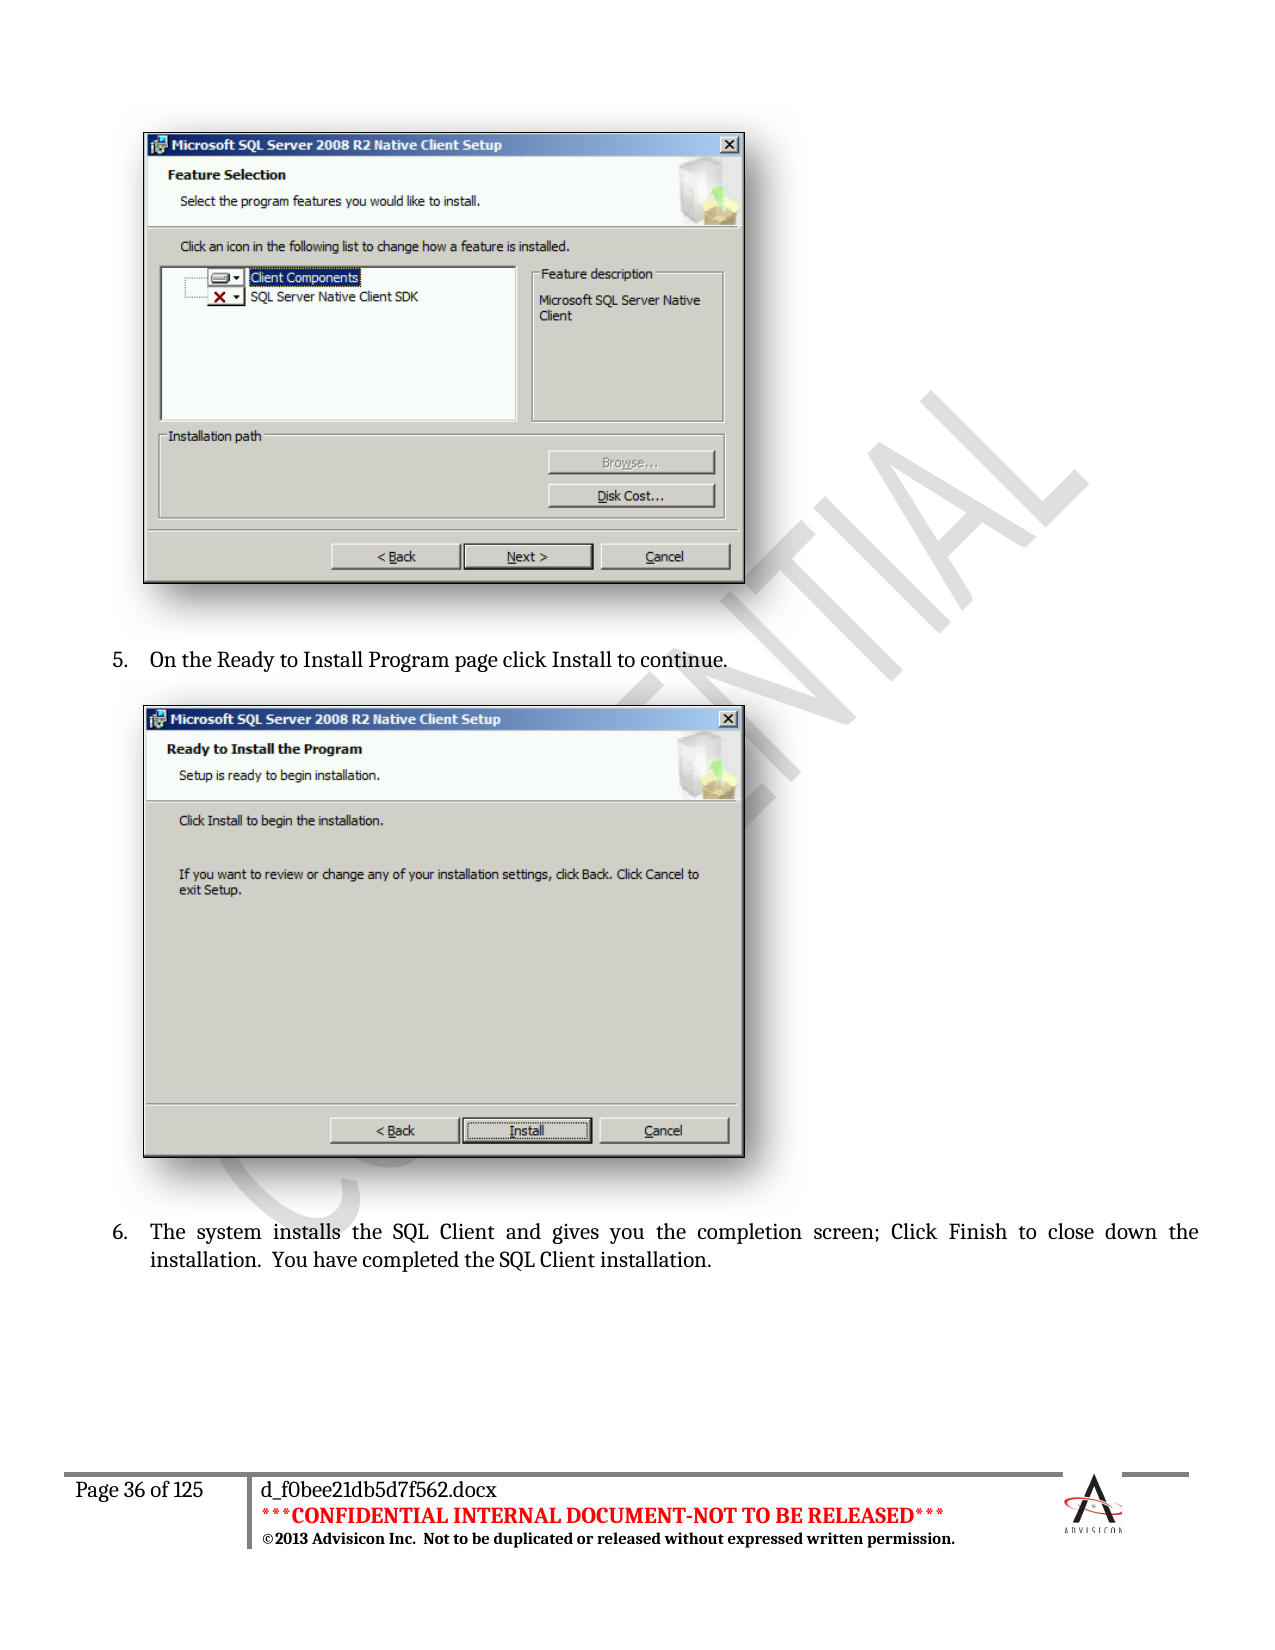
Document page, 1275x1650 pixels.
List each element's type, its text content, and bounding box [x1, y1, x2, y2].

picture [144, 133, 744, 583]
picture [1062, 1472, 1086, 1507]
list The system installs the SQL Client and gives you the completion screen; Click Finish to close down the installation. You have completed the SQL Client installation. [112, 1219, 1200, 1273]
picture [144, 706, 744, 1157]
list On the Ready to Install Program page click Install to continue. [112, 646, 1200, 673]
